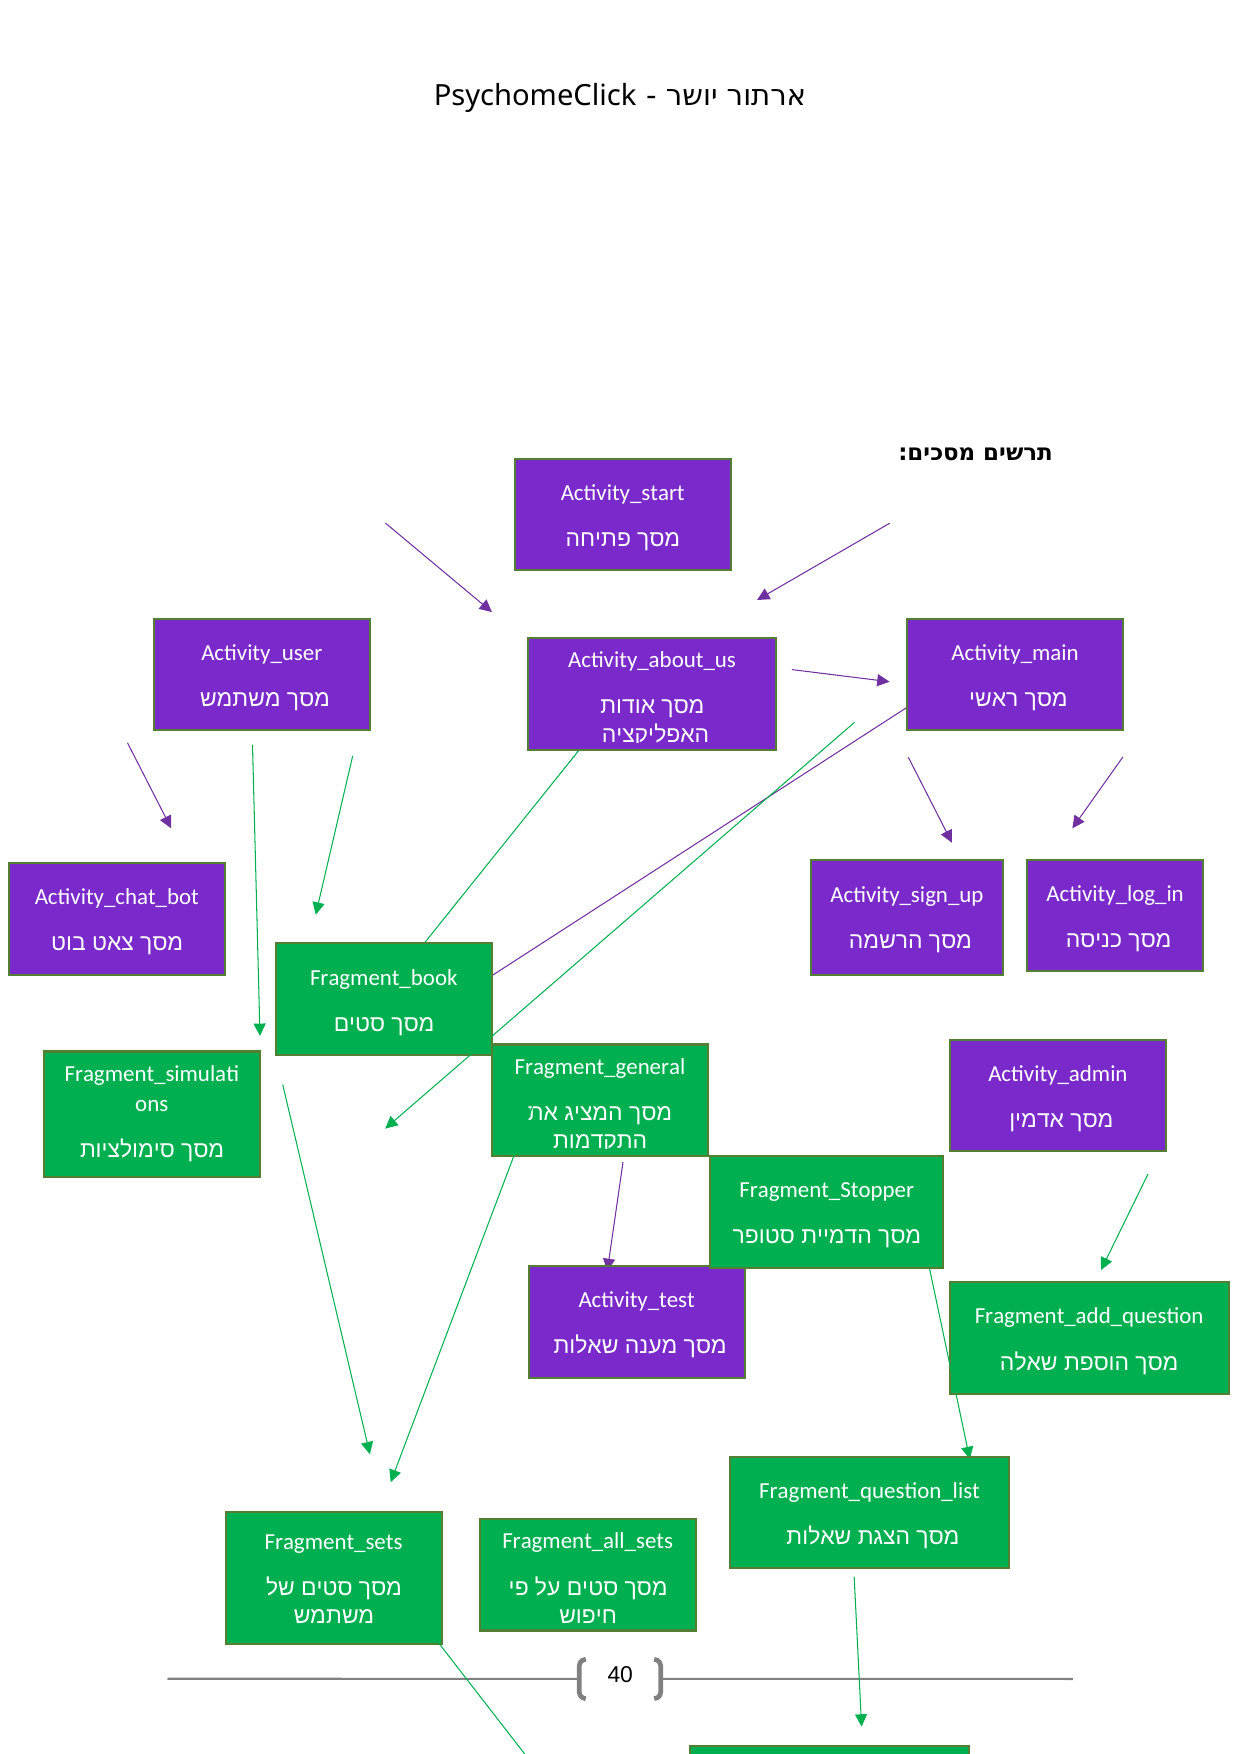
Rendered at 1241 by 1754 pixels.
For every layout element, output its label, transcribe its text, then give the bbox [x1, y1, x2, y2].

text תרשים מסכים: [187, 439, 1053, 466]
